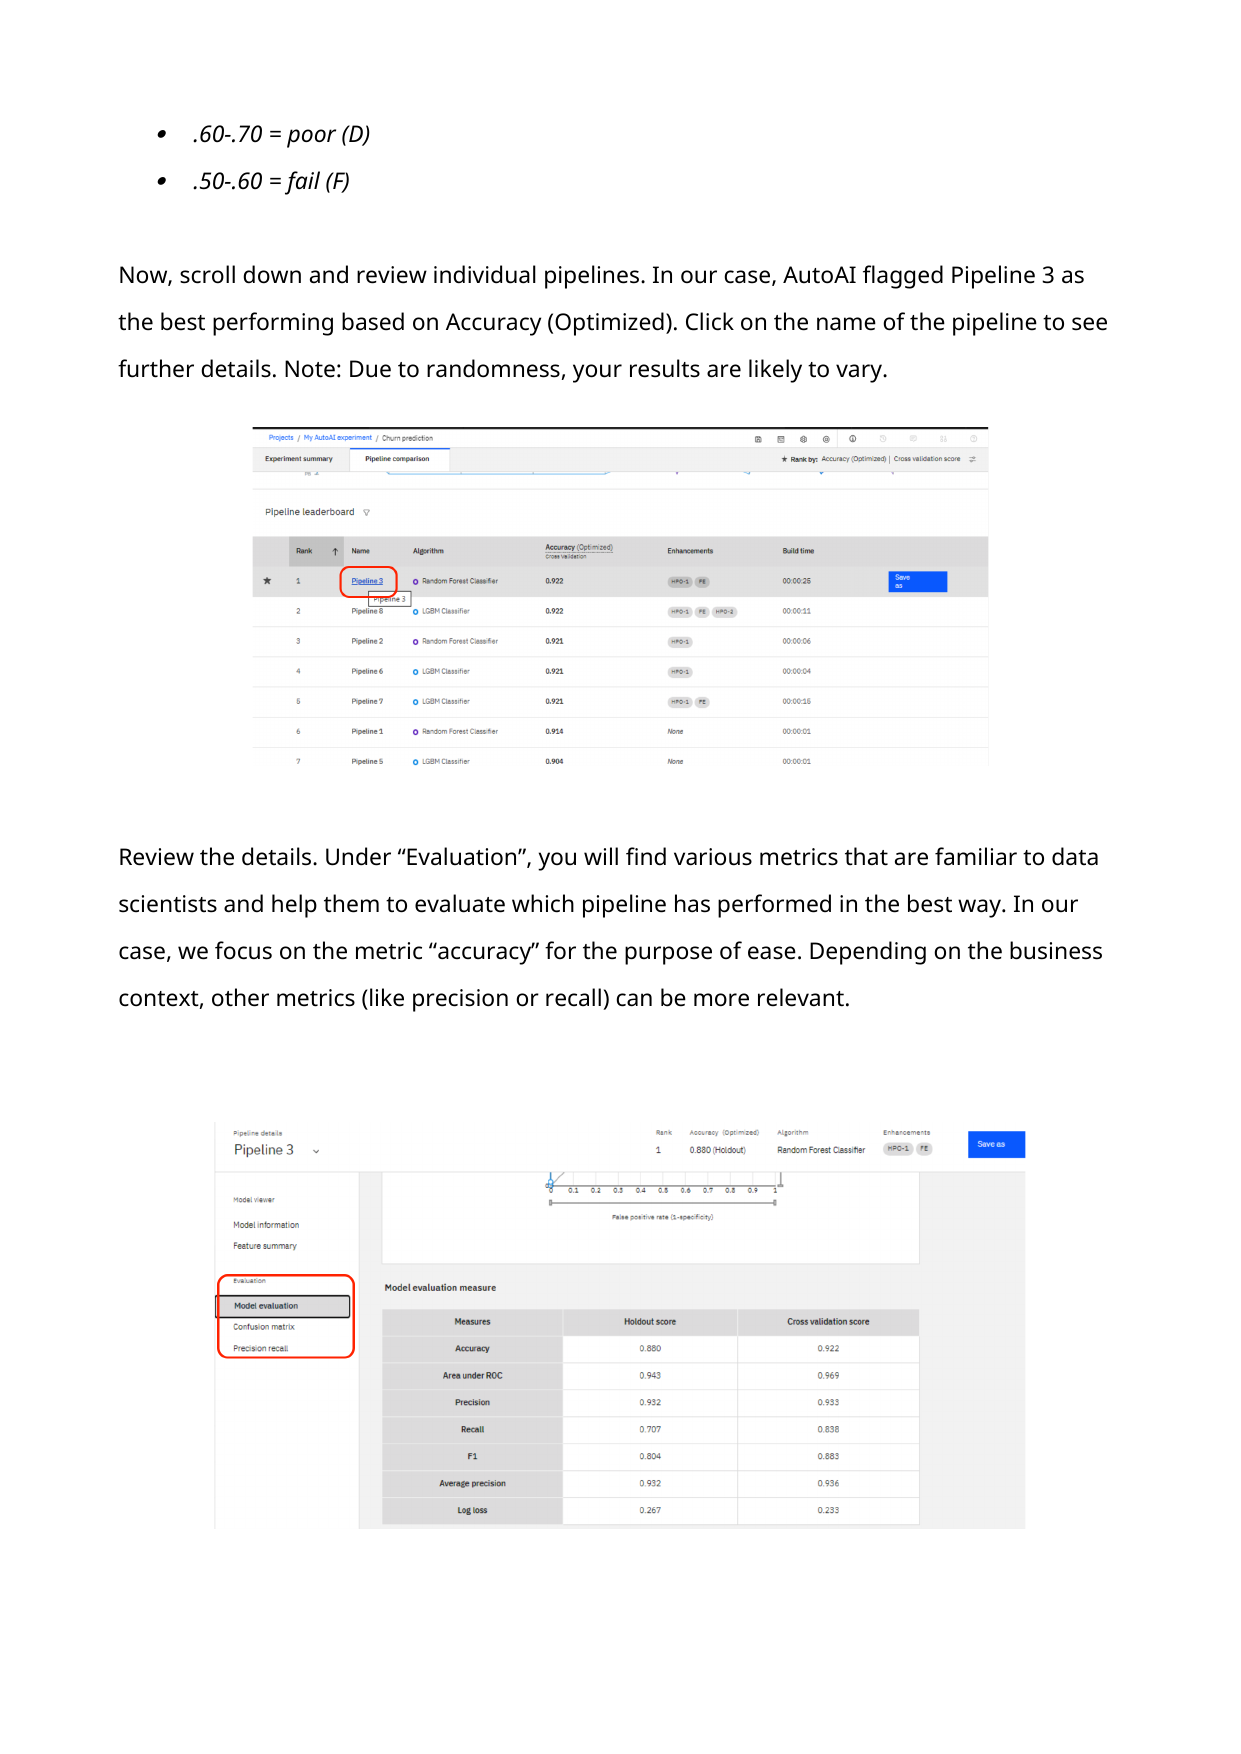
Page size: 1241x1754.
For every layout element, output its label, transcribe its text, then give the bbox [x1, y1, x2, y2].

picture [214, 1122, 1026, 1529]
list .60-.70 = poor (D) [156, 118, 1122, 149]
list .50-.60 = fail (F) [156, 165, 1122, 196]
text Now, scroll down and review individual pipelines. In our case, AutoAI flagged Pipeline 3 as the best performing based on Accuracy (Optimized). Click on the name of the pipeline to see further details. Note: Due to randomness, your results are likely to vary. [118, 259, 1122, 384]
picture [252, 427, 989, 766]
text Review the details. Under “Evaluation”, you will find various metrics that are familiar to data scientists and help them to evaluate which pipeline has performed in the best way. In our case, we focus on the metric “accuracy” for the purpose of ease. Depending on the business context, other metrics (like precision or recall) can be more relevant. [118, 841, 1122, 1013]
